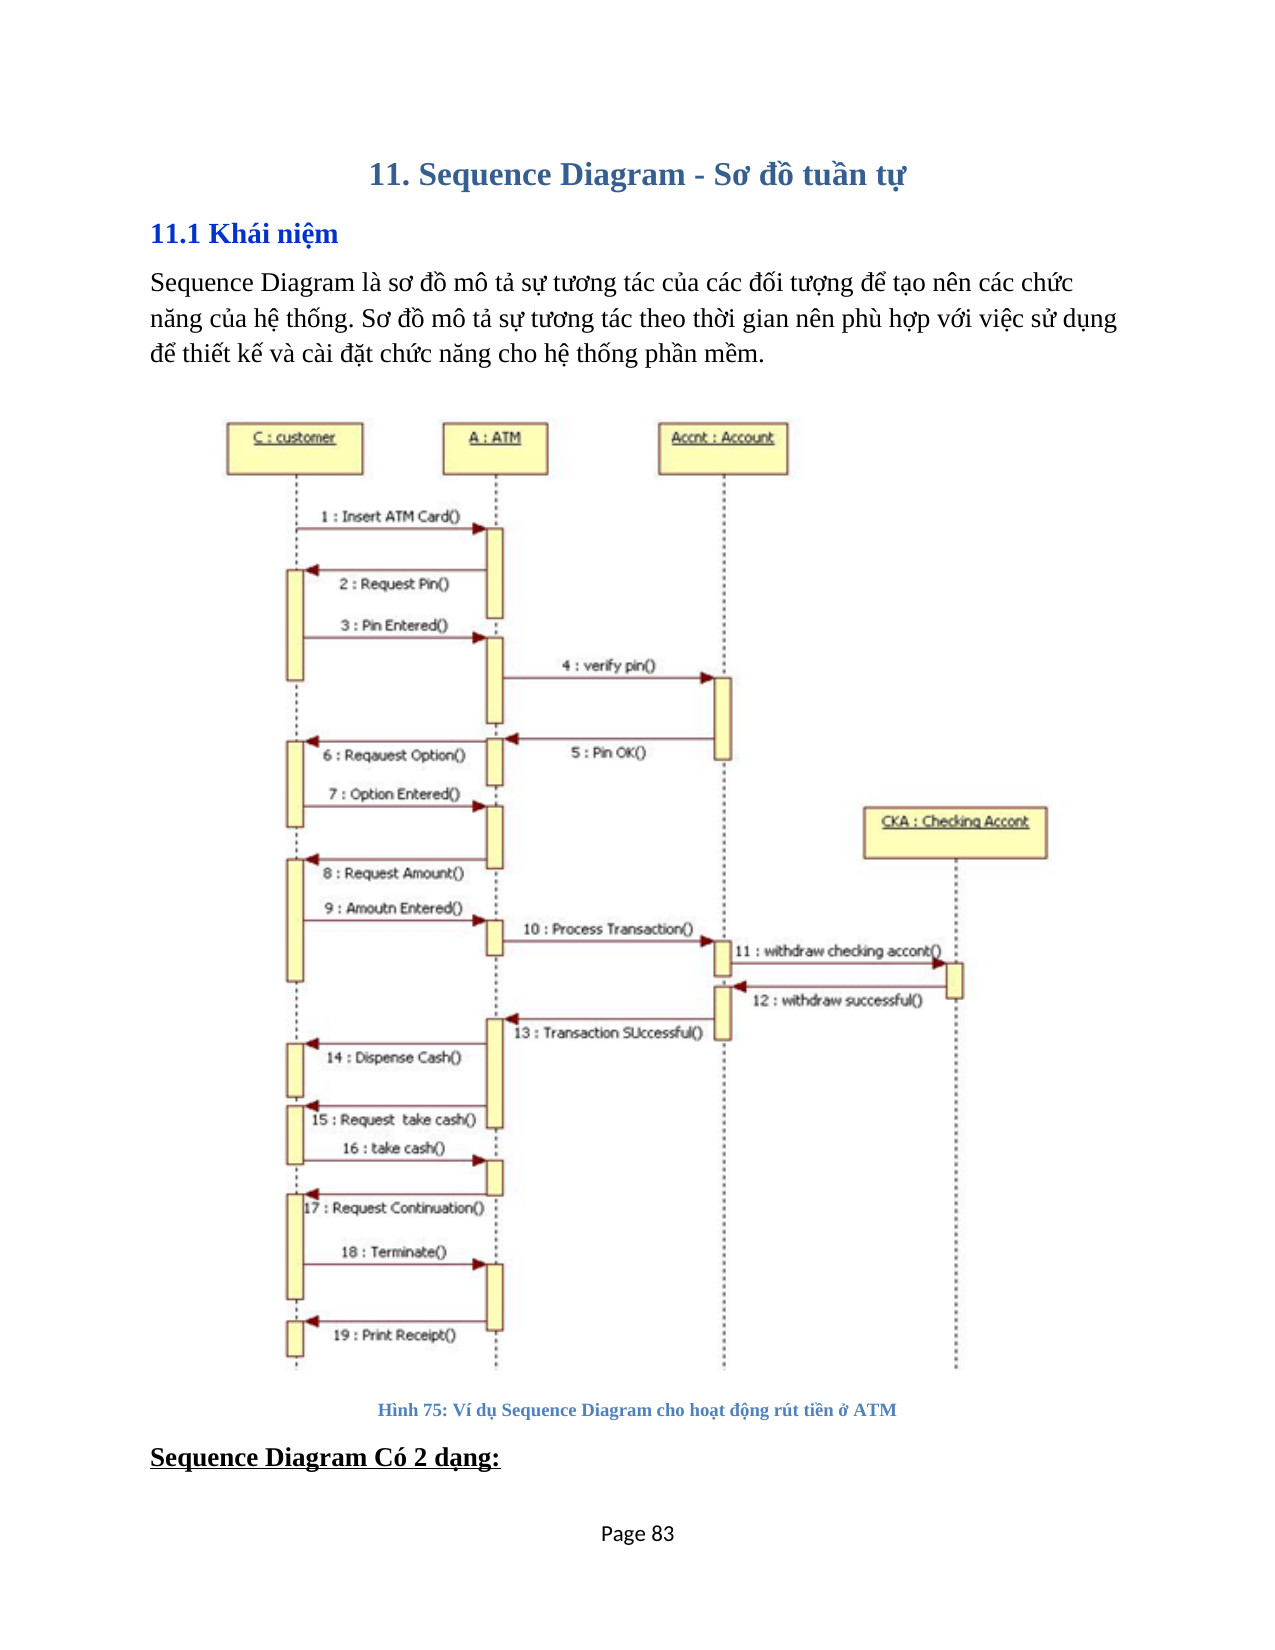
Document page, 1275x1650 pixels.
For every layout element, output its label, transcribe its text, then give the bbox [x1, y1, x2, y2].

picture [197, 394, 1078, 1374]
text Sequence Diagram là sơ đồ mô tả sự tương tác của các đối tượng để tạo nên các chức năng của hệ thống. Sơ đồ mô tả sự tương tác theo thời gian nên phù hợp với việc sử dụng để thiết kế và cài đặt chức năng cho hệ thống phần mềm. [150, 266, 1125, 369]
text Hình 75: Ví dụ Sequence Diagram cho hoạt động rút tiền ở ATM [150, 1398, 1125, 1420]
text Sequence Diagram Có 2 dạng: [150, 1441, 1125, 1472]
subtitle 11.1 Khái niệm [150, 216, 1125, 249]
subtitle 11. Sequence Diagram - Sơ đồ tuần tự [150, 154, 1125, 192]
